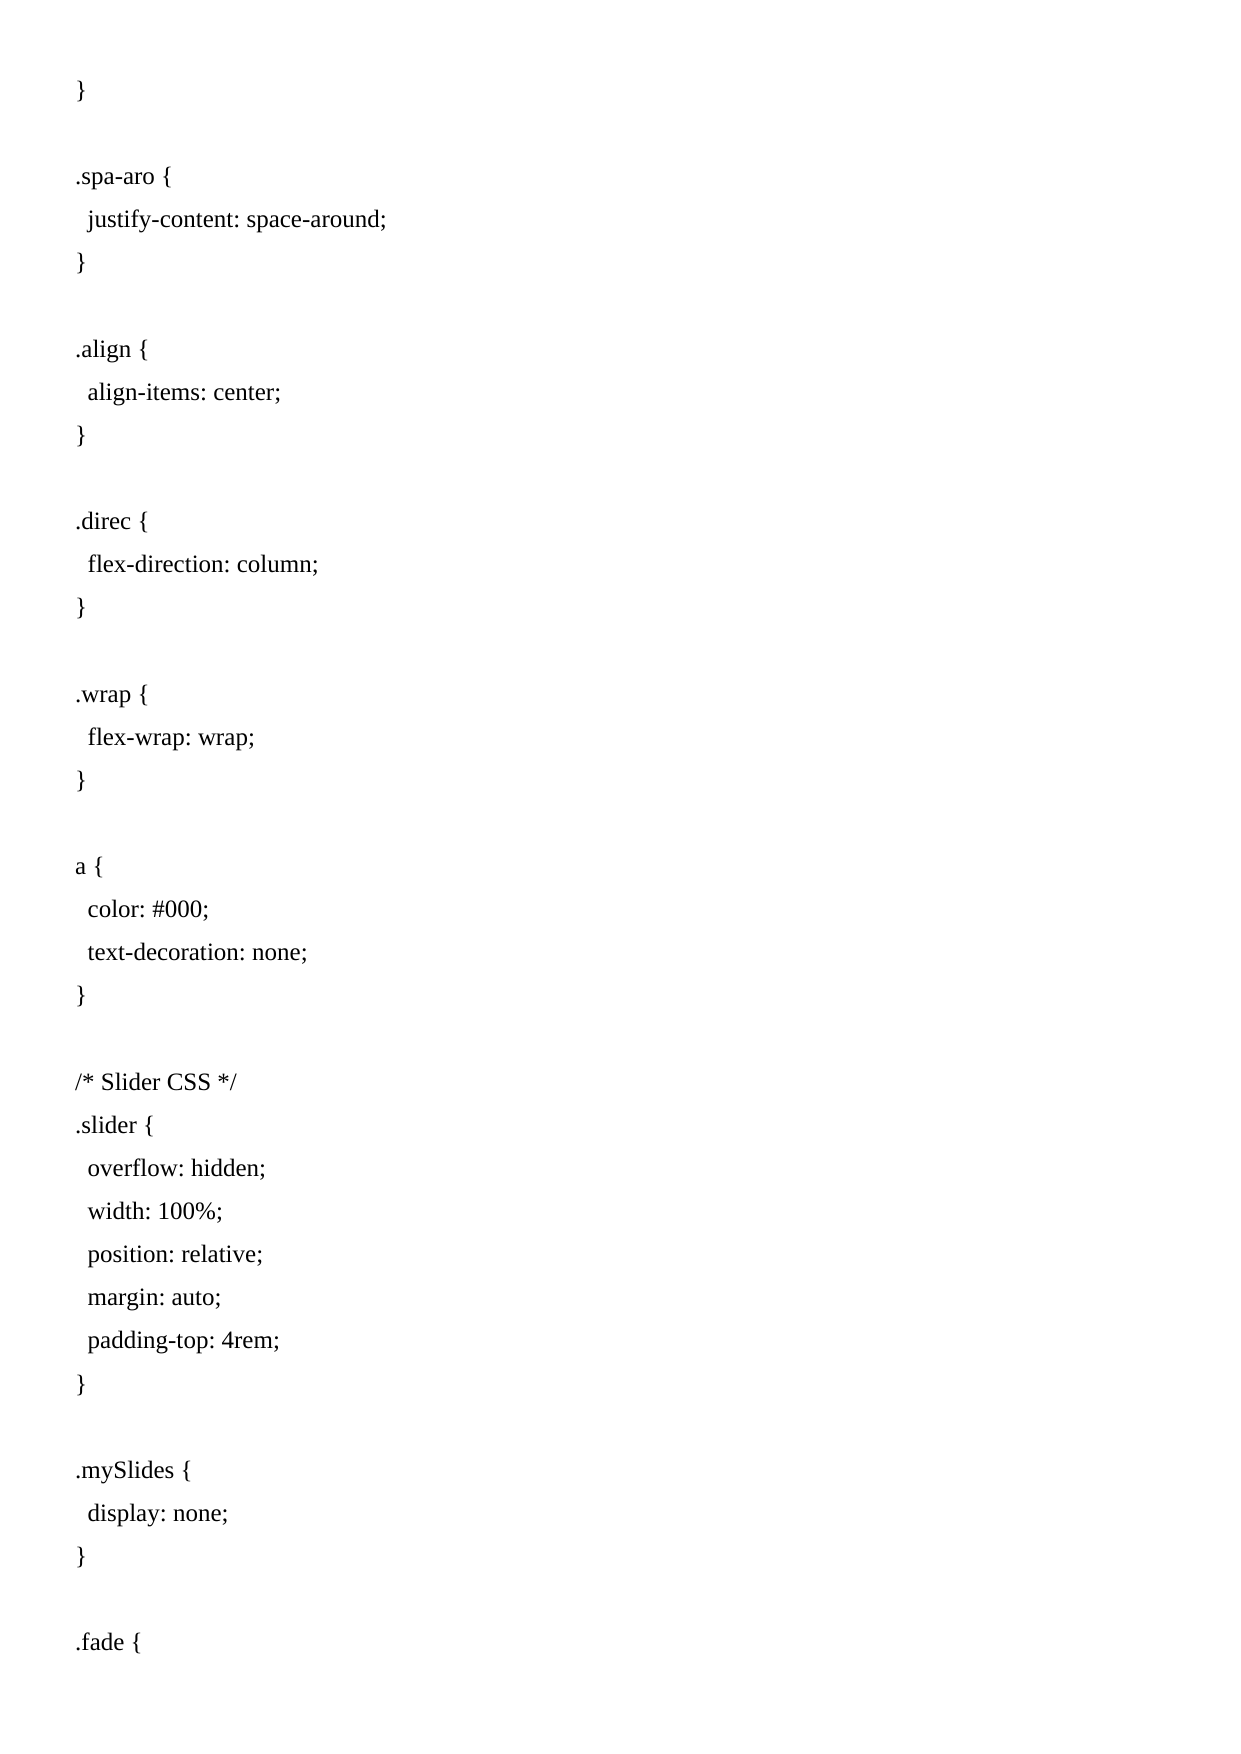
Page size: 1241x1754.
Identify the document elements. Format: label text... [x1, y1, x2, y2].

text } [75, 420, 1165, 449]
text justify-content: space-around; [75, 204, 1165, 233]
text .wrap { [75, 679, 1165, 707]
text position: relative; [75, 1239, 1165, 1268]
text flex-wrap: wrap; [75, 722, 1165, 751]
text /* Slider CSS */ [75, 1067, 1165, 1096]
text margin: auto; [75, 1282, 1165, 1311]
text align-items: center; [75, 377, 1165, 406]
text flex-direction: column; [75, 549, 1165, 578]
text display: none; [75, 1498, 1165, 1527]
text color: #000; [75, 894, 1165, 923]
text } [75, 765, 1165, 794]
text .direc { [75, 506, 1165, 535]
text padding-top: 4rem; [75, 1326, 1165, 1354]
text .slider { [75, 1110, 1165, 1139]
text } [75, 1541, 1165, 1570]
text } [75, 592, 1165, 621]
text .spa-aro { [75, 161, 1165, 190]
text .align { [75, 334, 1165, 362]
text } [75, 75, 1165, 104]
text .mySlides { [75, 1455, 1165, 1484]
text .fade { [75, 1627, 1165, 1656]
text a { [75, 851, 1165, 880]
text } [75, 1369, 1165, 1397]
text width: 100%; [75, 1196, 1165, 1225]
text } [75, 981, 1165, 1009]
text text-decoration: none; [75, 937, 1165, 966]
text } [75, 247, 1165, 276]
text overflow: hidden; [75, 1153, 1165, 1182]
